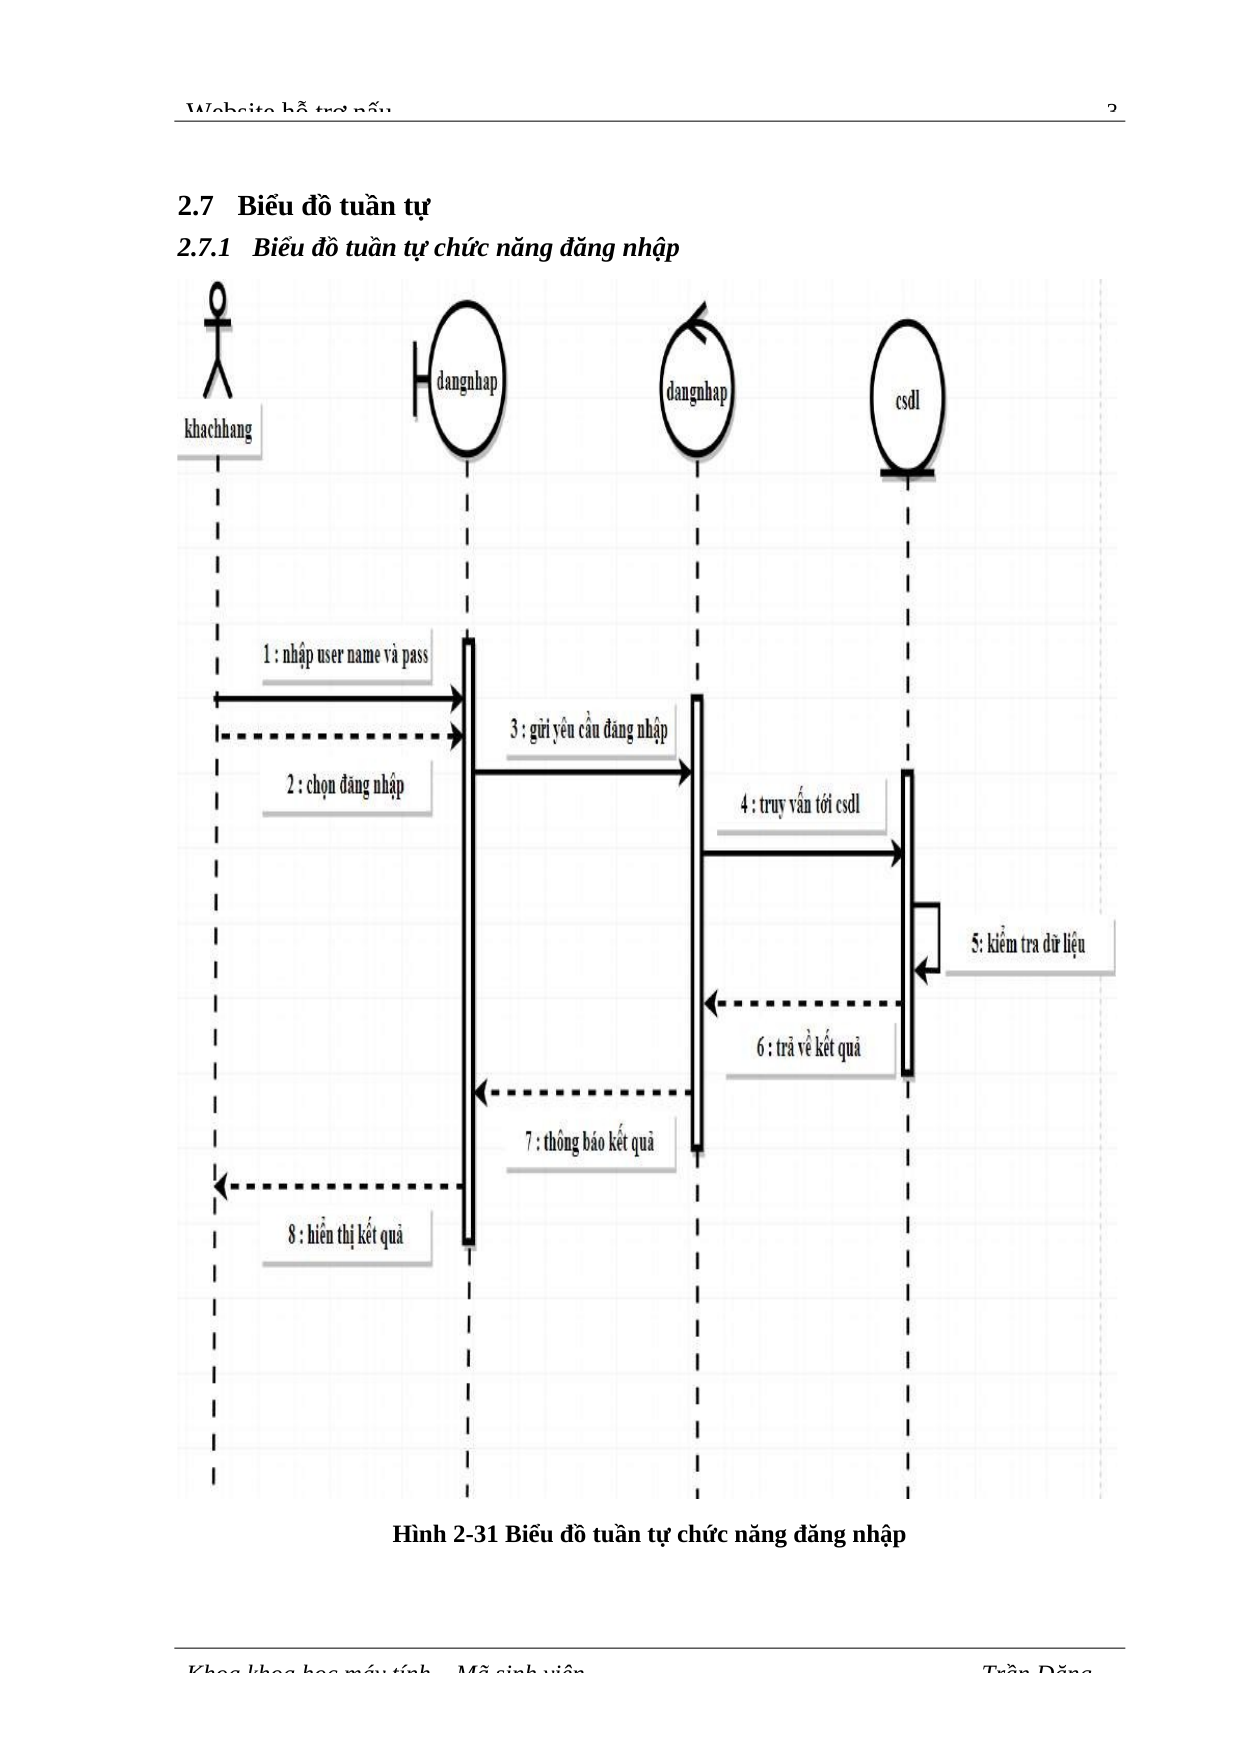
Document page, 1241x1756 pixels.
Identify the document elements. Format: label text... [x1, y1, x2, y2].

list Biểu đồ tuần tự [177, 188, 1140, 222]
text Hình 2-31 Biểu đồ tuần tự chức năng đăng nhập [278, 1499, 1021, 1547]
subtitle Biểu đồ tuần tự chức năng đăng nhập [177, 231, 1140, 262]
picture [177, 279, 1118, 1499]
